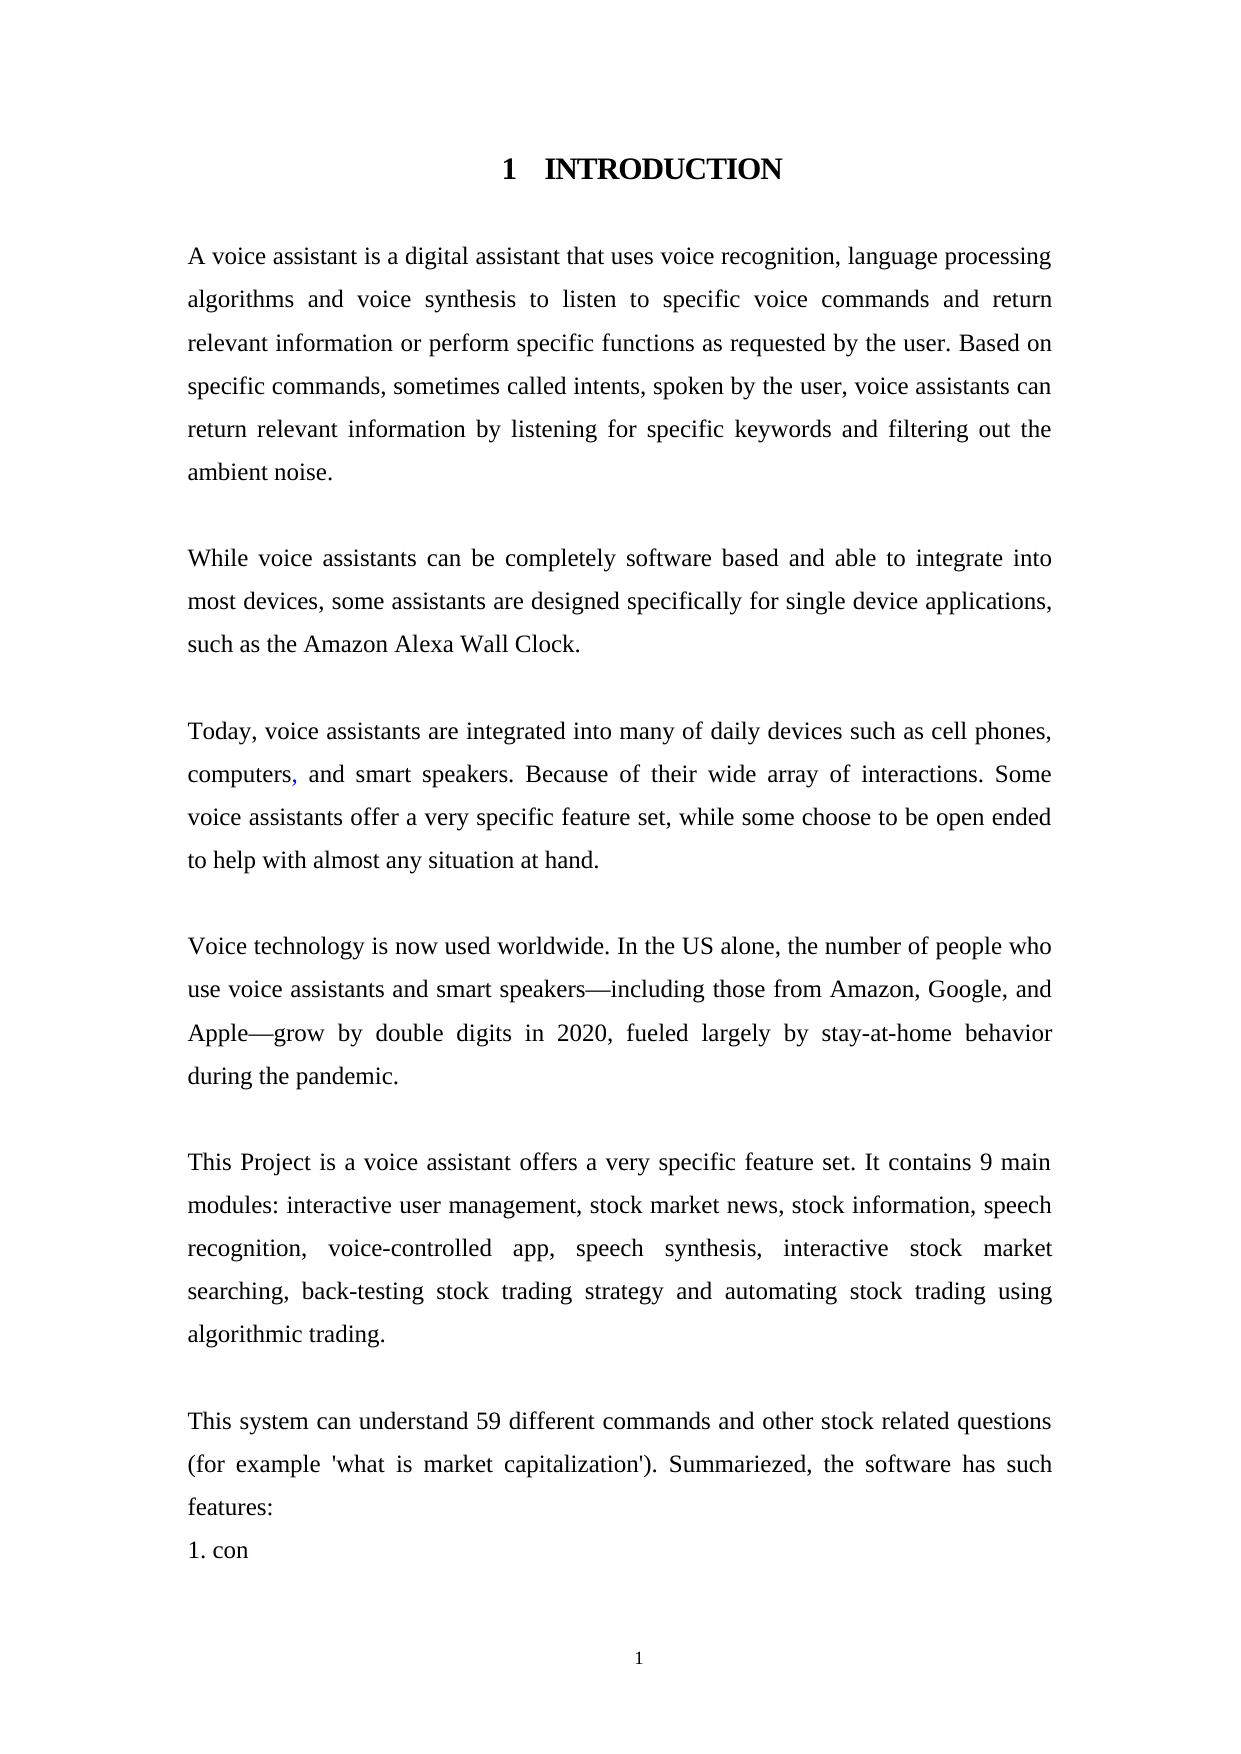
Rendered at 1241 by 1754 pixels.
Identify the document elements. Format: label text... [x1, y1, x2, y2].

text Voice technology is now used worldwide. In the US alone, the number of people who use voice assistants and smart speakers—including those from Amazon, Google, and Apple—grow by double digits in 2020, fueled largely by stay-at-home behavior during the pandemic. [187, 931, 1053, 1089]
text This system can understand 59 different commands and other stock related questions (for example 'what is market capitalization'). Summariezed, the software has such features: [187, 1406, 1053, 1521]
text While voice assistants can be completely software based and able to integrate into most devices, some assistants are designed specifically for single device applications, such as the Amazon Alexa Wall Clock. [187, 543, 1053, 658]
text 1. con [187, 1535, 1053, 1564]
text This Project is a voice assistant offers a very specific feature set. It contains 9 main modules: interactive user management, stock market news, stock information, speech recognition, voice-controlled app, speech synthesis, interactive stock market searching, back-testing stock trading strategy and automating stock trading using algorithmic trading. [187, 1147, 1053, 1348]
subtitle INTRODUCTION [232, 150, 1053, 186]
text A voice assistant is a digital assistant that uses voice recognition, language processing algorithms and voice synthesis to listen to specific voice commands and return relevant information or perform specific functions as requested by the user. Based on specific commands, sometimes called intents, spoken by the user, voice assistants can return relevant information by listening for specific keywords and filtering out the ambient noise. [187, 241, 1053, 486]
text Today, voice assistants are integrated into many of daily devices such as cell phones, computers, and smart speakers. Because of their wide array of interactions. Some voice assistants offer a very specific feature set, while some choose to be open ended to help with almost any situation at hand. [187, 716, 1053, 874]
